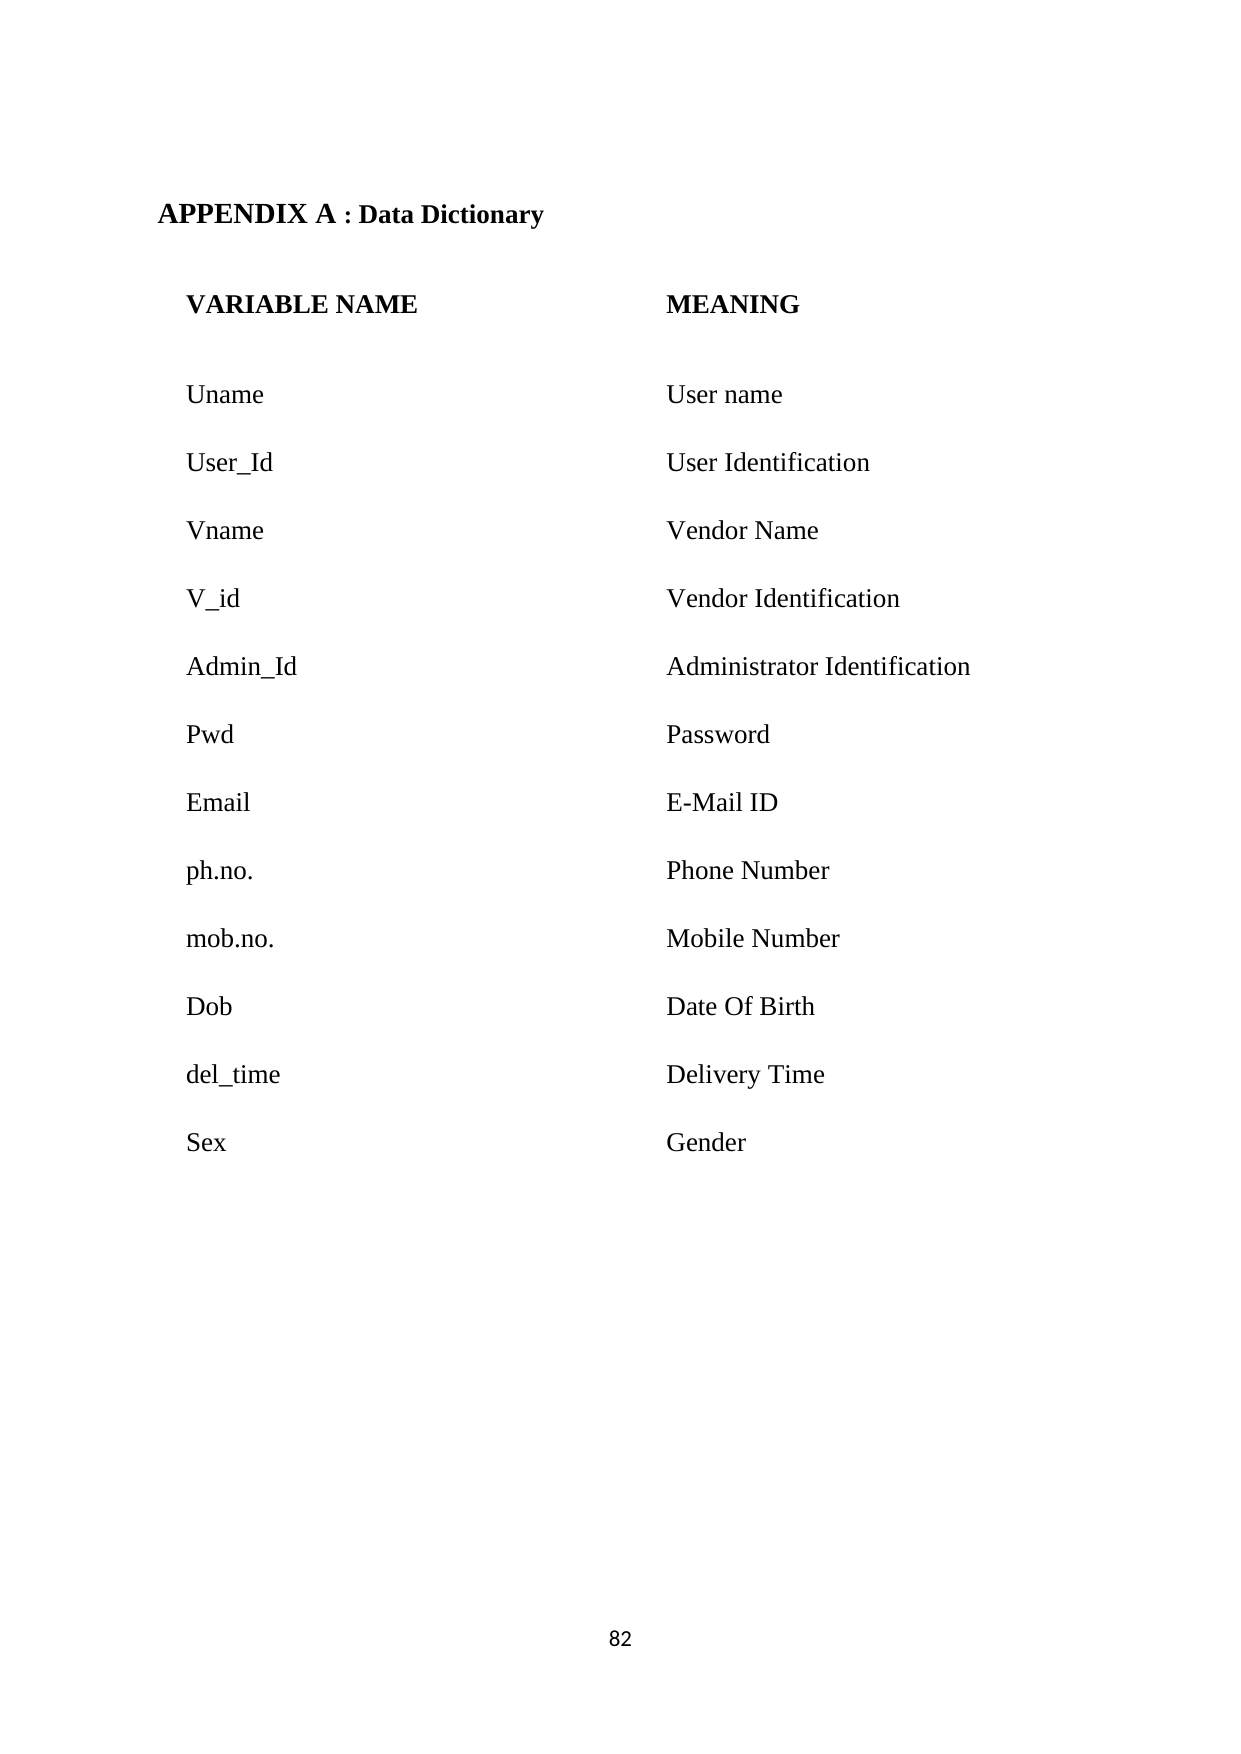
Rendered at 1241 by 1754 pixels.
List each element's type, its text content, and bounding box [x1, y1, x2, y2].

table_cell del_time [175, 1039, 655, 1107]
table_cell Vname [175, 496, 655, 564]
table_cell Pwd [175, 700, 655, 768]
table_cell User_Id [175, 428, 655, 496]
table_cell Delivery Time [655, 1039, 1050, 1107]
table_header VARIABLE NAME [175, 247, 655, 360]
table_cell Gender [655, 1107, 1050, 1175]
table_cell Vendor Name [655, 496, 1050, 564]
table_cell mob.no. [175, 904, 655, 971]
table_cell Uname [175, 360, 655, 428]
table_cell Admin_Id [175, 632, 655, 700]
table_cell User Identification [655, 428, 1050, 496]
table_cell Phone Number [655, 836, 1050, 903]
table_cell E-Mail ID [655, 768, 1050, 836]
text APPENDIX A : Data Dictionary [150, 197, 1090, 230]
table_cell Password [655, 700, 1050, 768]
table_cell V_id [175, 564, 655, 632]
table_cell Date Of Birth [655, 971, 1050, 1039]
table_cell Vendor Identification [655, 564, 1050, 632]
table_cell Email [175, 768, 655, 836]
table_cell ph.no. [175, 836, 655, 903]
table_cell Dob [175, 971, 655, 1039]
table_cell Administrator Identification [655, 632, 1050, 700]
table_cell User name [655, 360, 1050, 428]
table_cell Sex [175, 1107, 655, 1175]
table_header MEANING [655, 247, 1050, 360]
table_cell Mobile Number [655, 904, 1050, 971]
